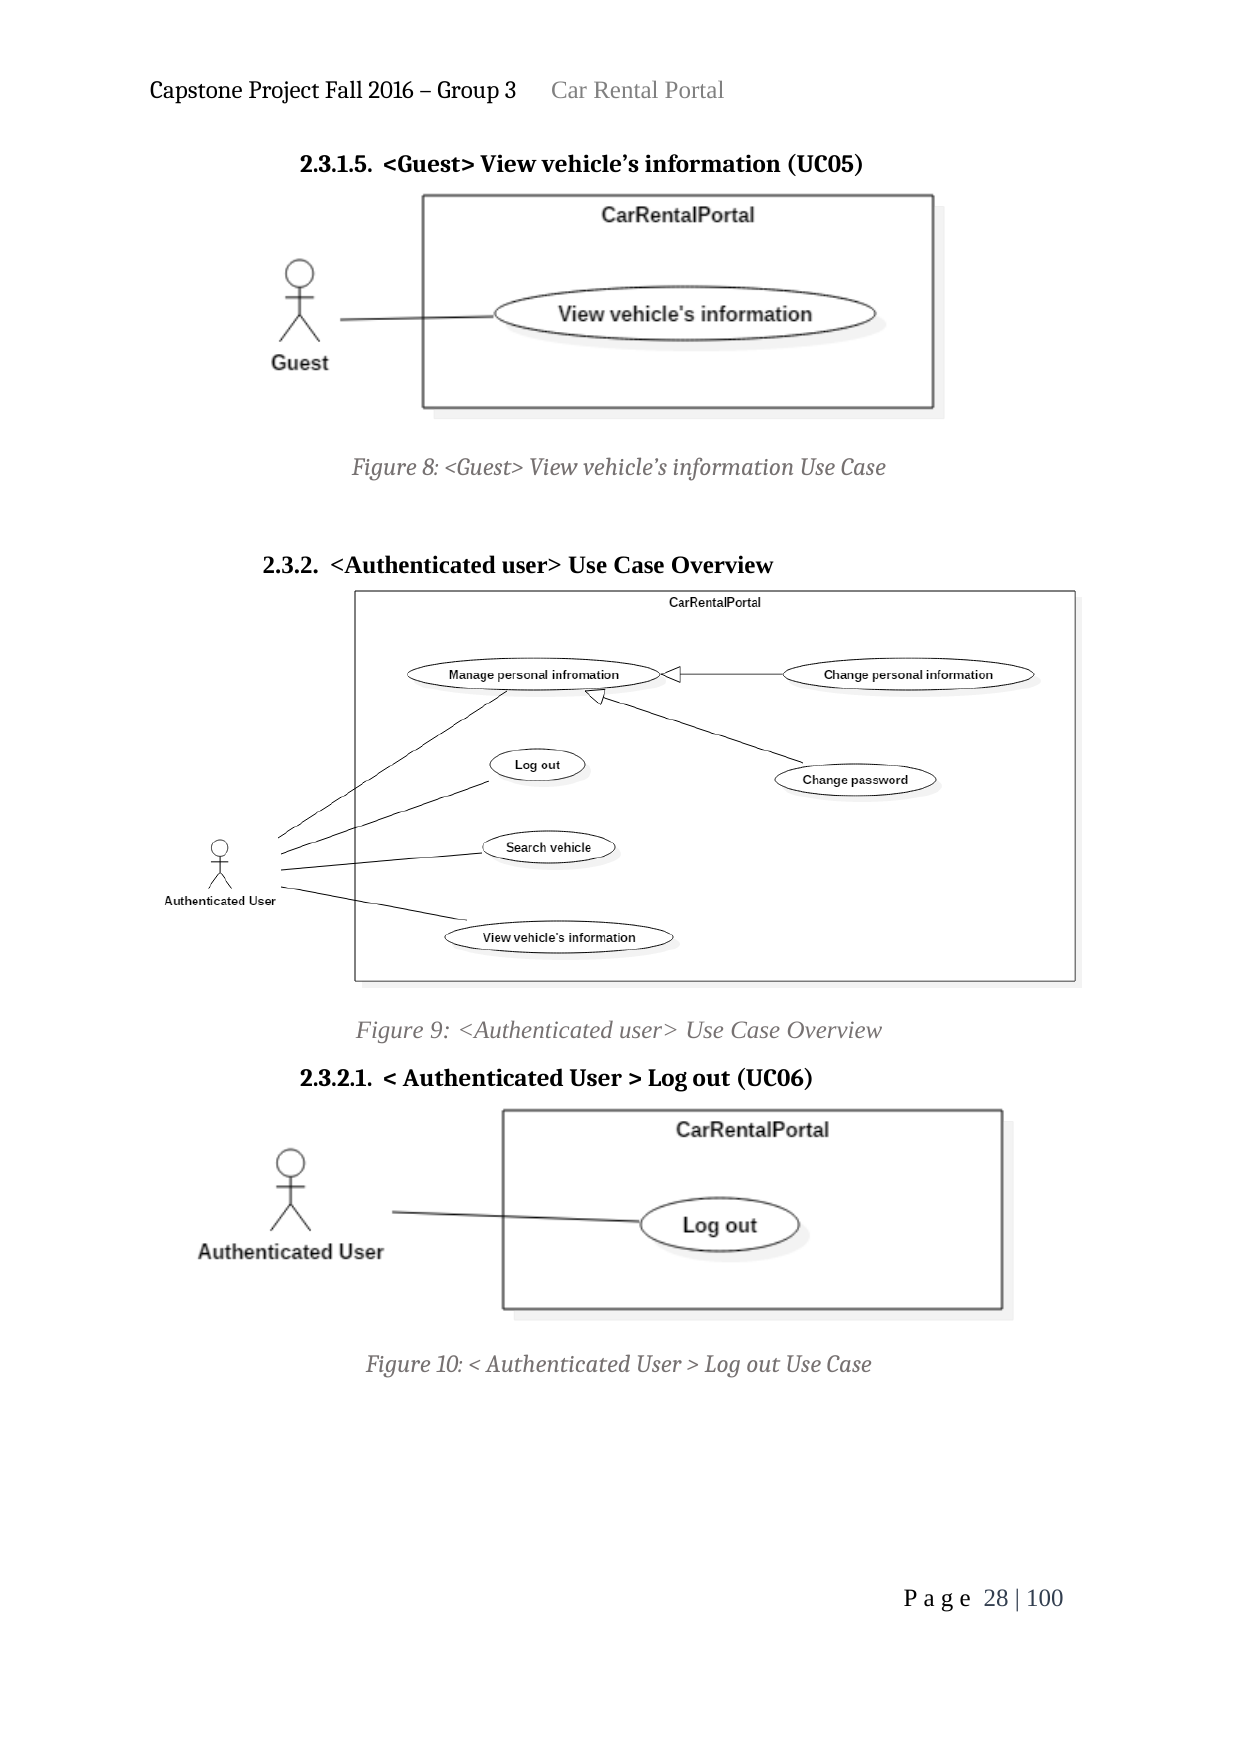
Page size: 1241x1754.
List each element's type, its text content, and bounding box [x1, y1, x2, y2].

subtitle <Guest> View vehicle’s information (UC05) [300, 150, 1090, 179]
subtitle < Authenticated User > Log out (UC06) [300, 1064, 1090, 1093]
picture [150, 581, 1090, 996]
subtitle <Authenticated user> Use Case Overview [262, 551, 1090, 579]
picture [245, 181, 996, 435]
picture [175, 1095, 1065, 1332]
